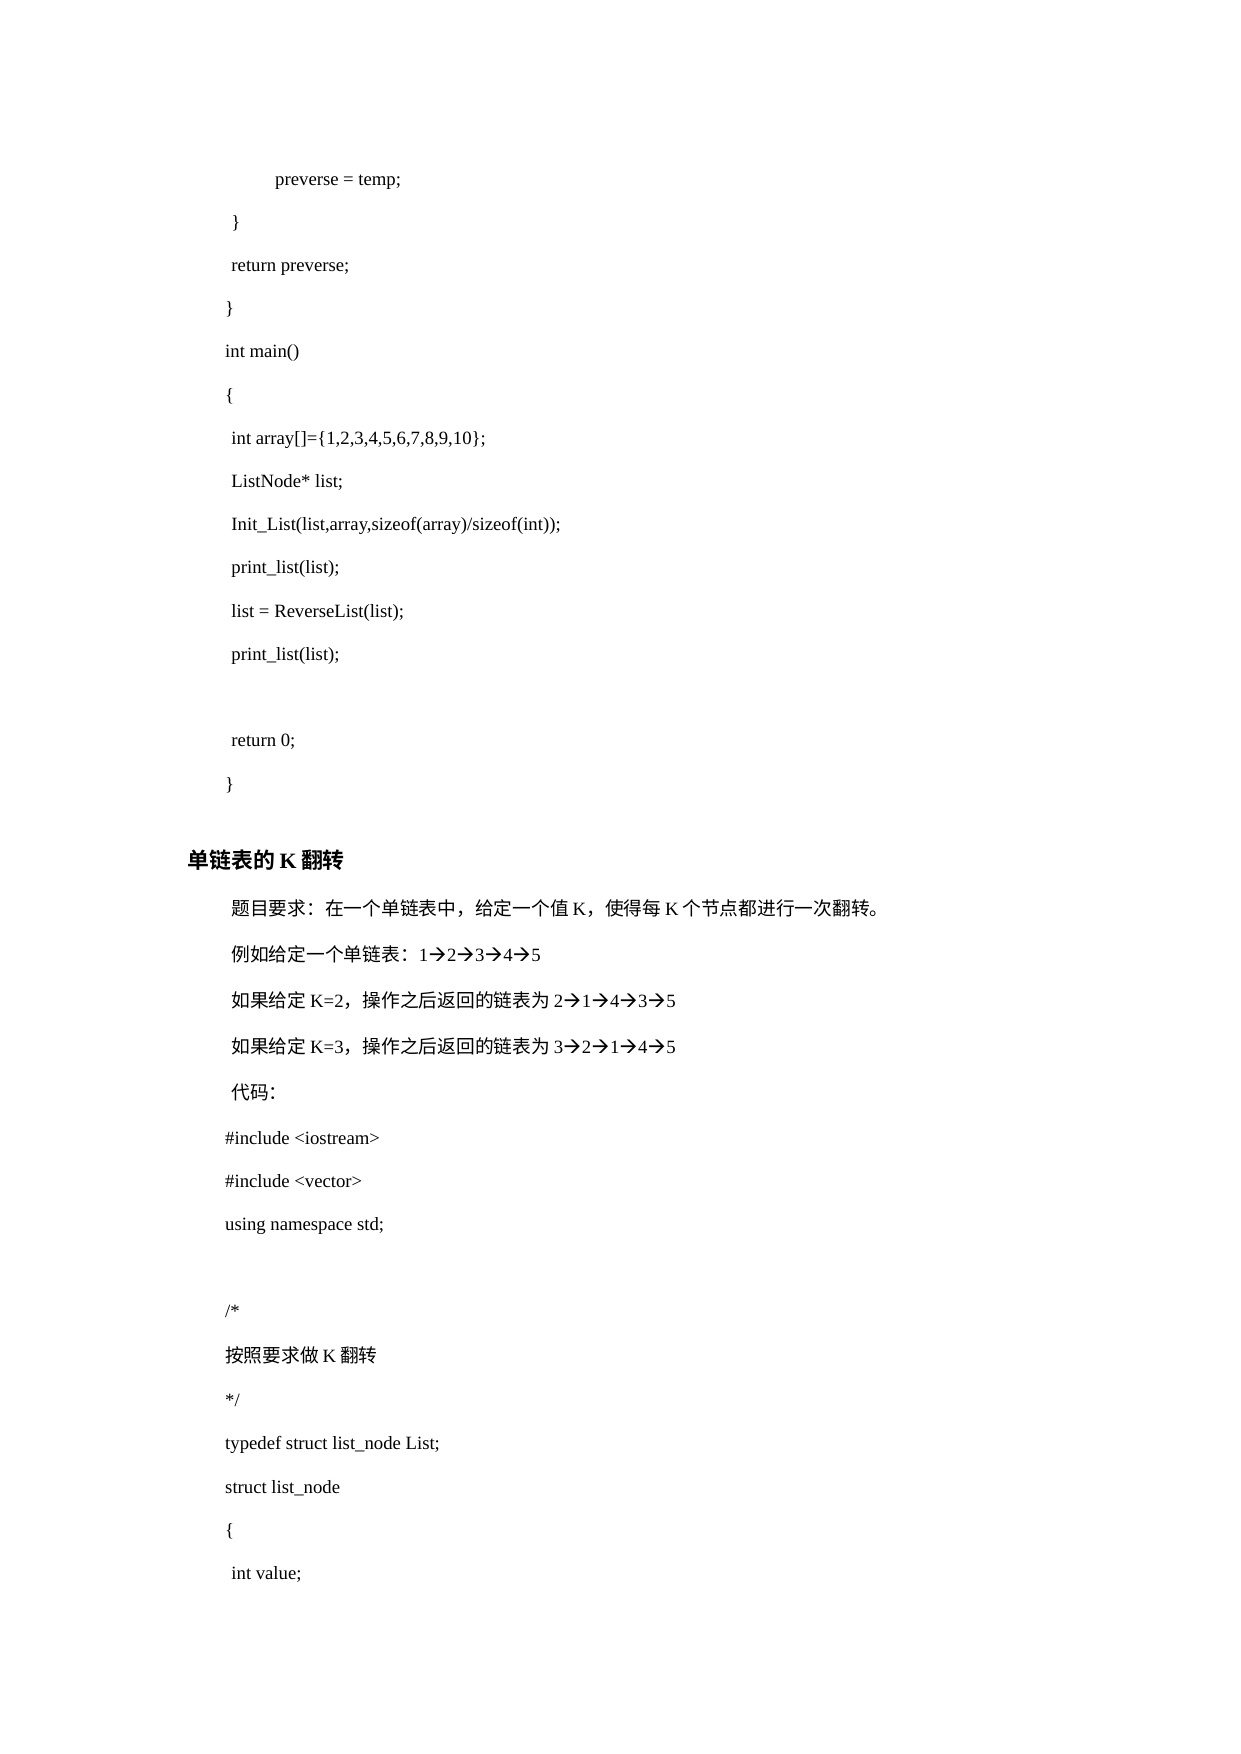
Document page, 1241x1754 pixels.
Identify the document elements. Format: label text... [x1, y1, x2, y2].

text typedef struct list_node List; [225, 1427, 1053, 1459]
text /* [225, 1294, 1053, 1327]
text int value; [225, 1557, 1053, 1589]
text return preverse; [225, 248, 1053, 281]
text */ [225, 1384, 1053, 1416]
text print_list(list); [225, 551, 1053, 583]
text print_list(list); [225, 637, 1053, 670]
subtitle 单链表的K翻转 [187, 843, 1053, 875]
text 代码： [187, 1075, 1053, 1108]
text ListNode* list; [225, 464, 1053, 497]
text preverse = temp; [225, 162, 1053, 194]
text 例如给定一个单链表：12345 [187, 937, 1053, 970]
text using namespace std; [225, 1208, 1053, 1240]
text { [225, 378, 1053, 411]
text } [225, 767, 1053, 800]
text return 0; [225, 724, 1053, 756]
text int array[]={1,2,3,4,5,6,7,8,9,10}; [225, 421, 1053, 454]
text int main() [225, 335, 1053, 367]
text list = ReverseList(list); [225, 594, 1053, 627]
text 如果给定K=2，操作之后返回的链表为21435 [187, 983, 1053, 1016]
text struct list_node [225, 1470, 1053, 1503]
text #include <iostream> [225, 1121, 1053, 1154]
text 按照要求做K翻转 [225, 1338, 1053, 1370]
text } [225, 292, 1053, 324]
text Init_List(list,array,sizeof(array)/sizeof(int)); [225, 508, 1053, 540]
text } [225, 205, 1053, 238]
text { [225, 1513, 1053, 1546]
text 如果给定K=3，操作之后返回的链表为32145 [187, 1029, 1053, 1062]
text #include <vector> [225, 1165, 1053, 1197]
text 题目要求：在一个单链表中，给定一个值K，使得每K个节点都进行一次翻转。 [187, 891, 1053, 924]
